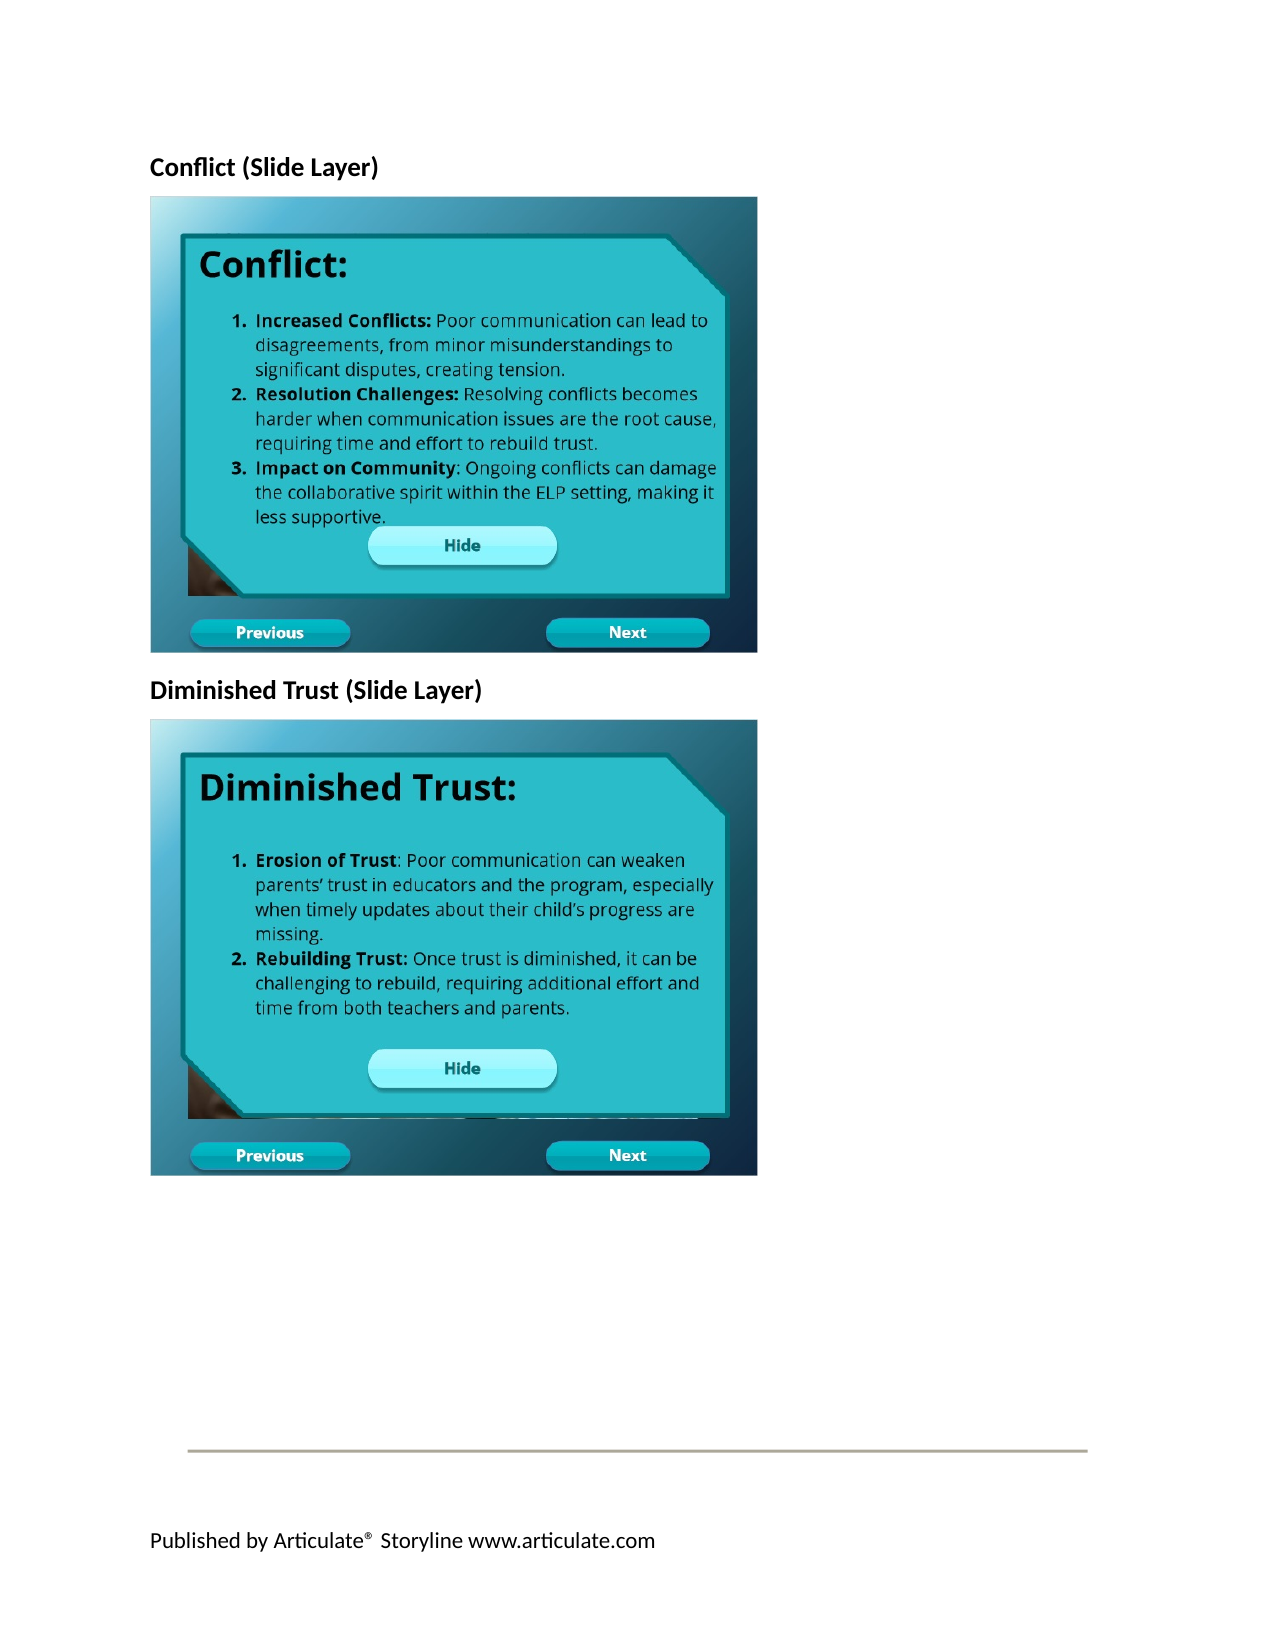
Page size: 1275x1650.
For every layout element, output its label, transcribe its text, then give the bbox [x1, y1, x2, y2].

subtitle Diminished Trust (Slide Layer) [150, 673, 1125, 706]
subtitle Conflict (Slide Layer) [150, 150, 1125, 183]
